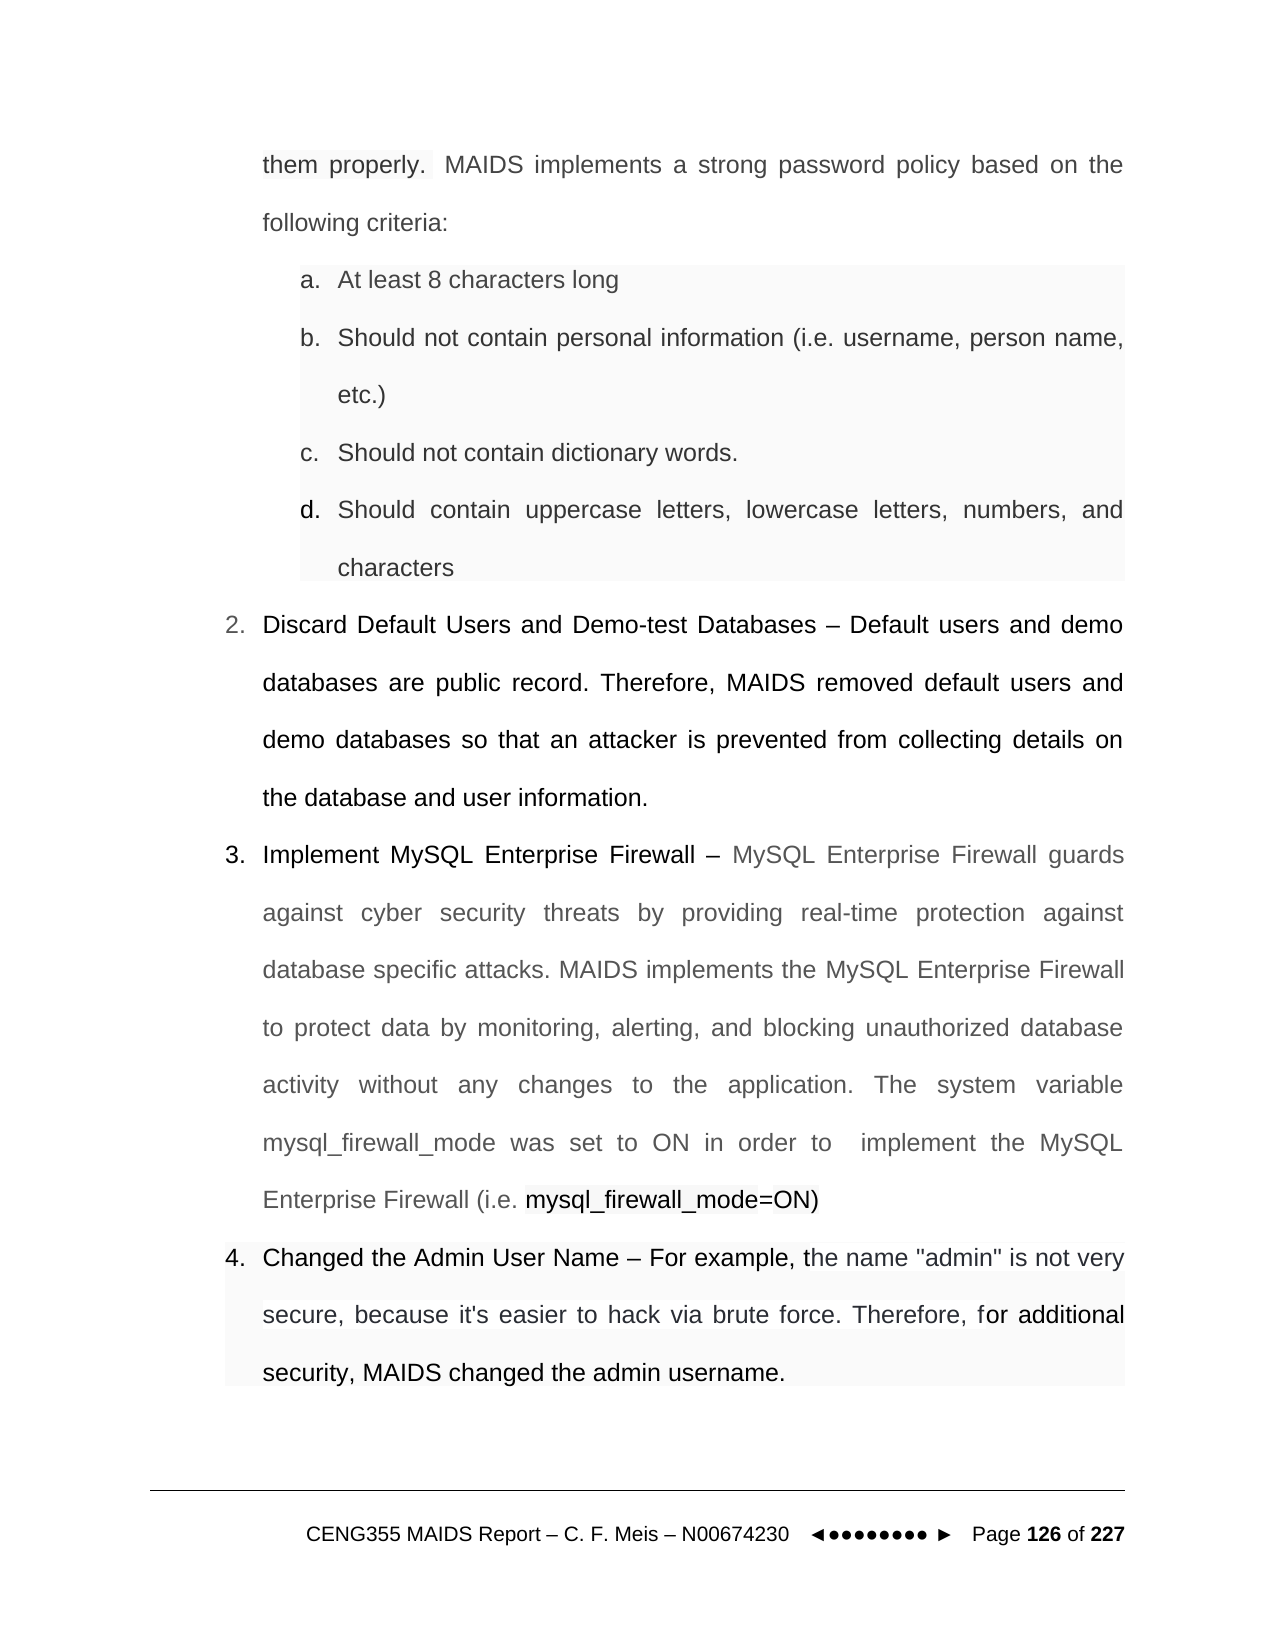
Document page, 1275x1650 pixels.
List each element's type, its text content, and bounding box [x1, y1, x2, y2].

list Discard Default Users and Demo-test Databases – Default users and demo databases are public record. Therefore, MAIDS removed default users and demo databases so that an attacker is prevented from collecting details on the database and user information. [225, 610, 1125, 811]
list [225, 150, 1125, 236]
list At least 8 characters long [300, 265, 1125, 294]
list Implement MySQL Enterprise Firewall – MySQL Enterprise Firewall guards against cyber security threats by providing real-time protection against database specific attacks. MAIDS implements the MySQL Enterprise Firewall to protect data by monitoring, alerting, and blocking unauthorized database activity without any changes to the application. The system variable mysql_firewall_mode was set to ON in order to implement the MySQL Enterprise Firewall (i.e. mysql_firewall_mode=ON) [225, 840, 1125, 1214]
list Should not contain personal information (i.e. username, person name, etc.) [300, 322, 1125, 409]
list Should not contain dictionary words. [300, 437, 1125, 466]
list Changed the Admin User Name – For example, the name "admin" is not very secure, because it's easier to hack via brute force. Therefore, for additional security, MAIDS changed the admin username. [225, 1242, 1125, 1386]
list Should contain uppercase letters, lowercase letters, numbers, and characters [300, 495, 1125, 581]
